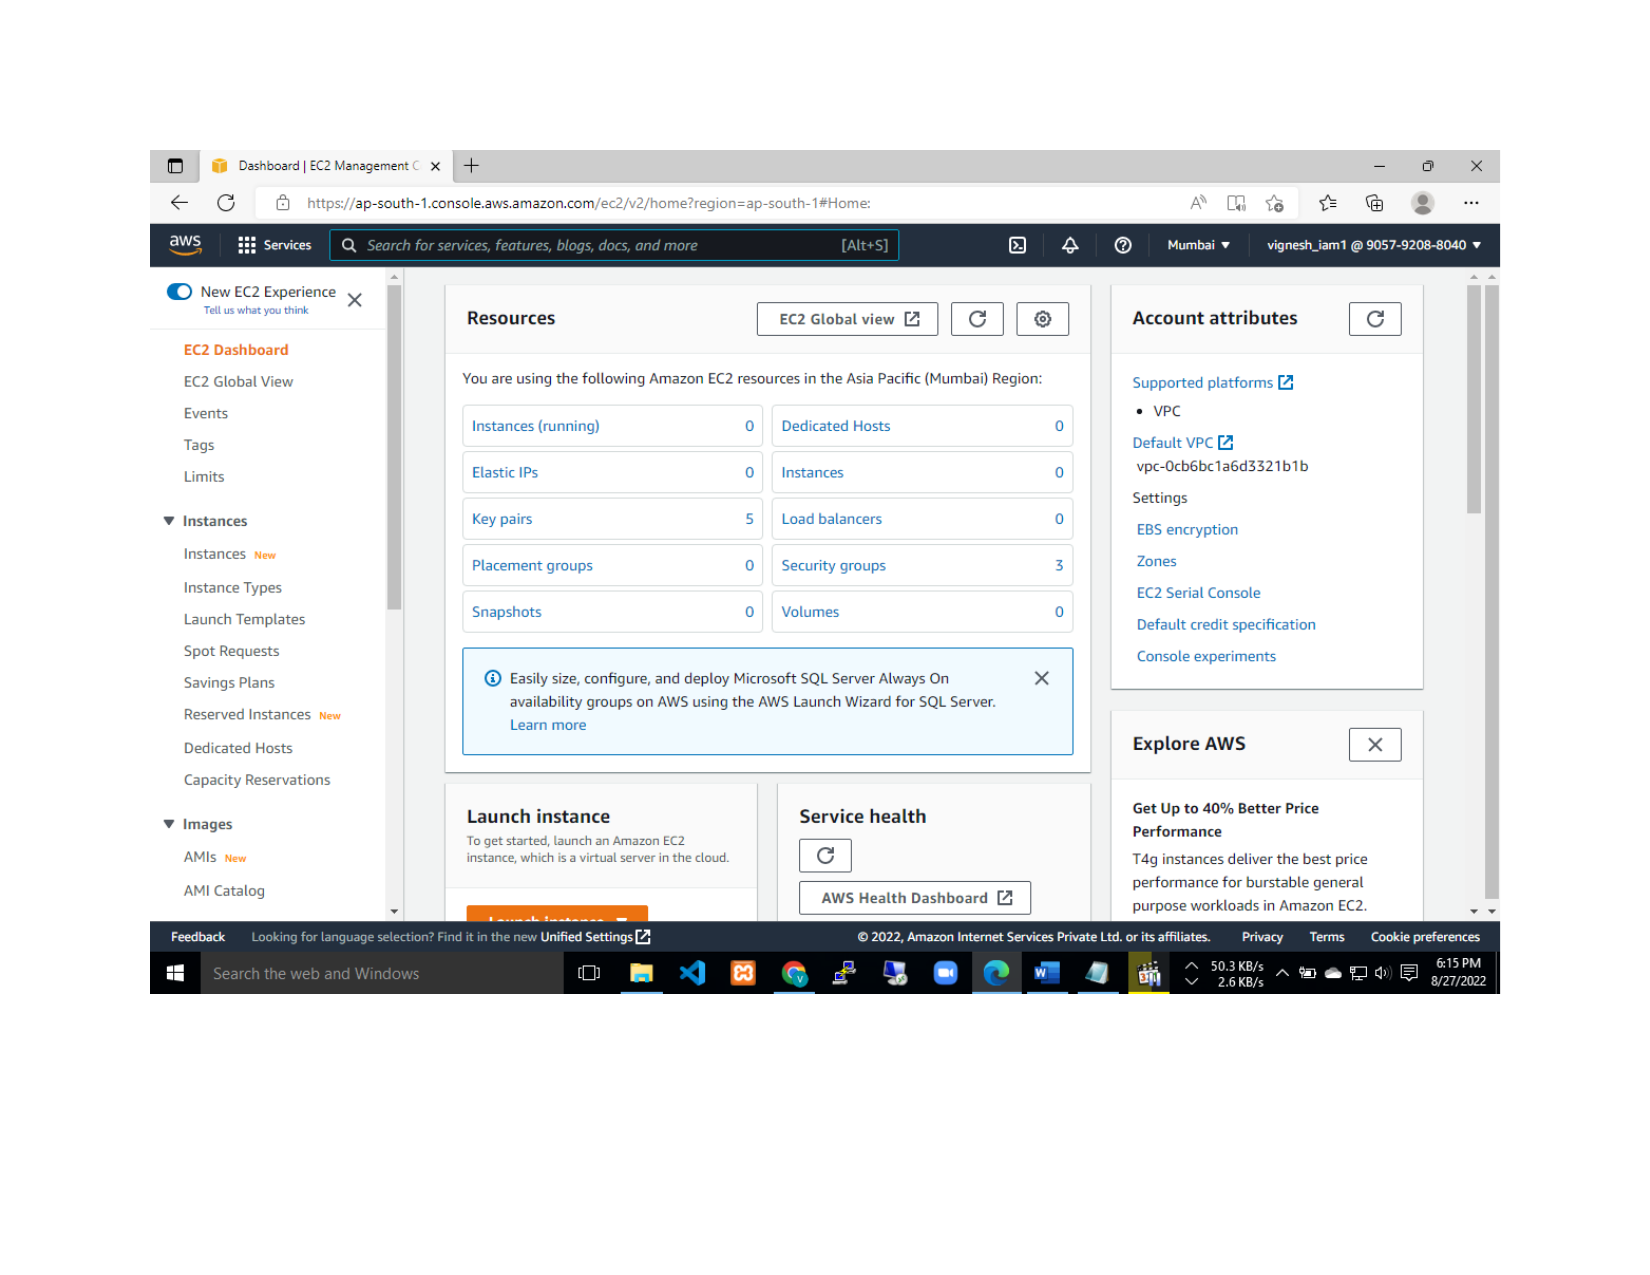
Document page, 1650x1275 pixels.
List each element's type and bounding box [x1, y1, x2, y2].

picture [150, 150, 1500, 994]
